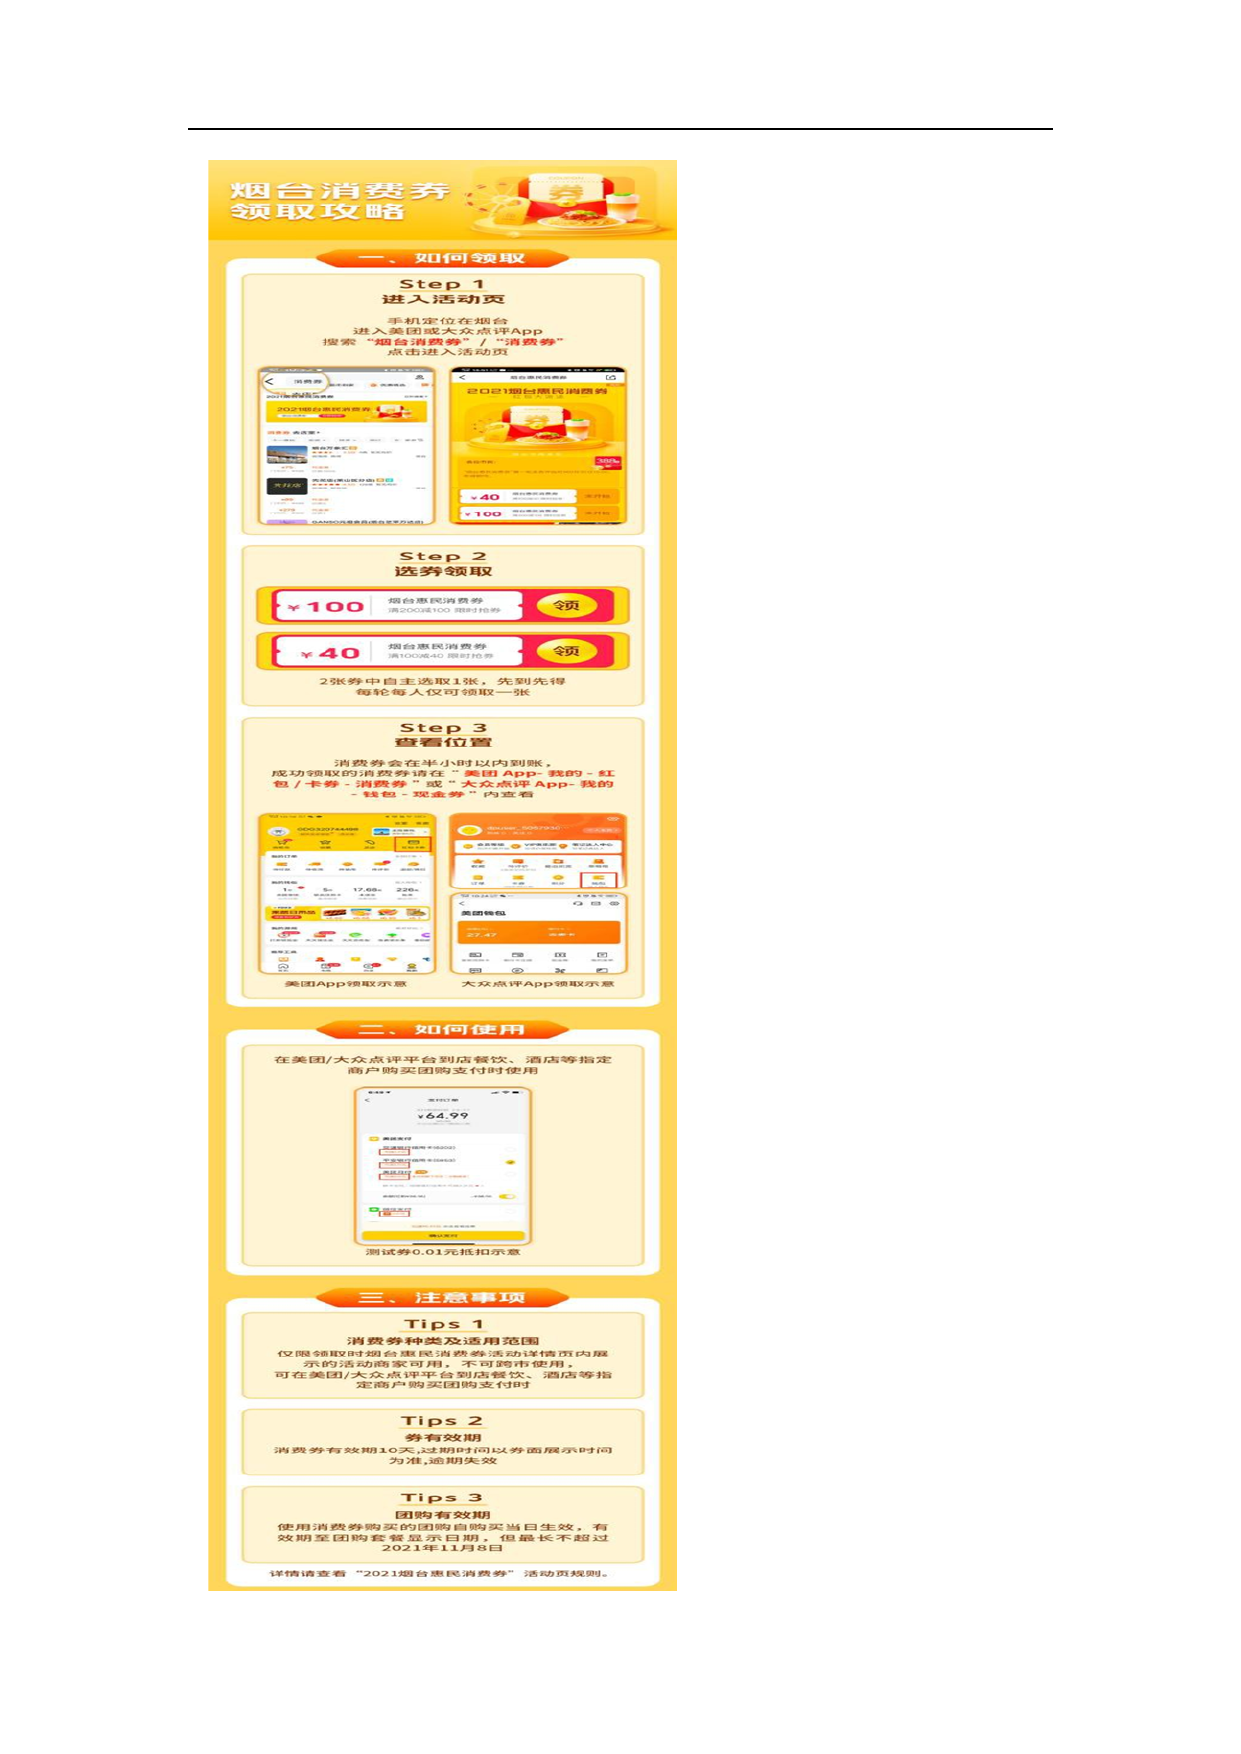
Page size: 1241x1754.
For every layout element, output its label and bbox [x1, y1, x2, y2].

picture [208, 160, 677, 1591]
